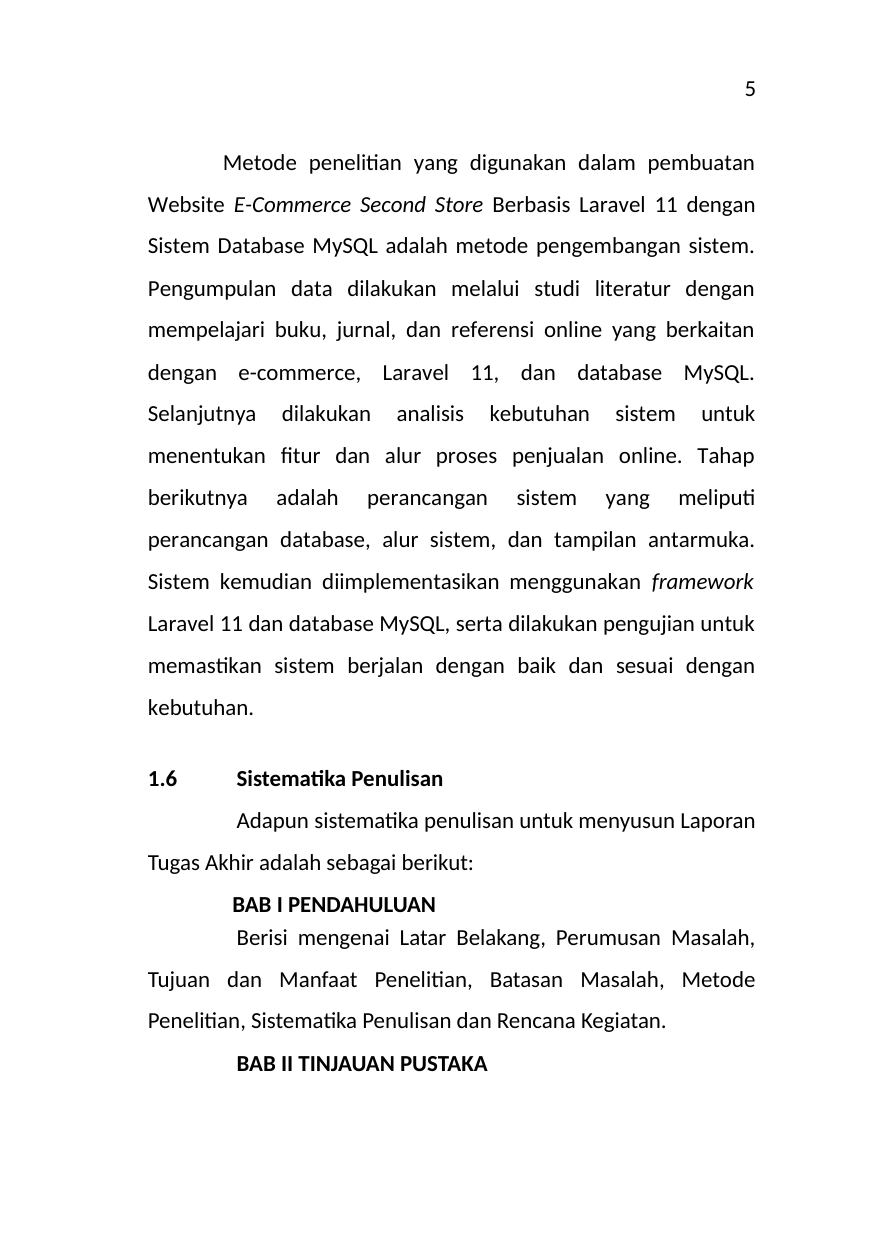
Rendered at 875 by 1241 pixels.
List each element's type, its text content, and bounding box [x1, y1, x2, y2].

text BAB I PENDAHULUAN [148, 962, 756, 990]
text Adapun sistematika penulisan untuk menyusun Laporan Tugas Akhir adalah sebagai berikut: [148, 878, 756, 948]
text Metode penelitian yang digunakan dalam pembuatan Website E-Commerce Second Store Berbasis Laravel 11 dengan Sistem Database MySQL adalah metode pengembangan sistem. Pengumpulan data dilakukan melalui studi literatur dengan mempelajari buku, jurnal, dan referensi online yang berkaitan dengan e-commerce, Laravel 11, dan database MySQL. Selanjutnya dilakukan analisis kebutuhan sistem untuk menentukan fitur dan alur proses penjualan online. Tahap berikutnya adalah perancangan sistem yang meliputi perancangan database, alur sistem, dan tampilan antarmuka. Sistem kemudian diimplementasikan menggunakan framework Laravel 11 dan database MySQL, serta dilakukan pengujian untuk memastikan sistem berjalan dengan baik dan sesuai dengan kebutuhan. [148, 219, 756, 793]
subtitle Sistematika Penulisan [148, 836, 756, 864]
subtitle Metode Penelitian [148, 148, 756, 176]
